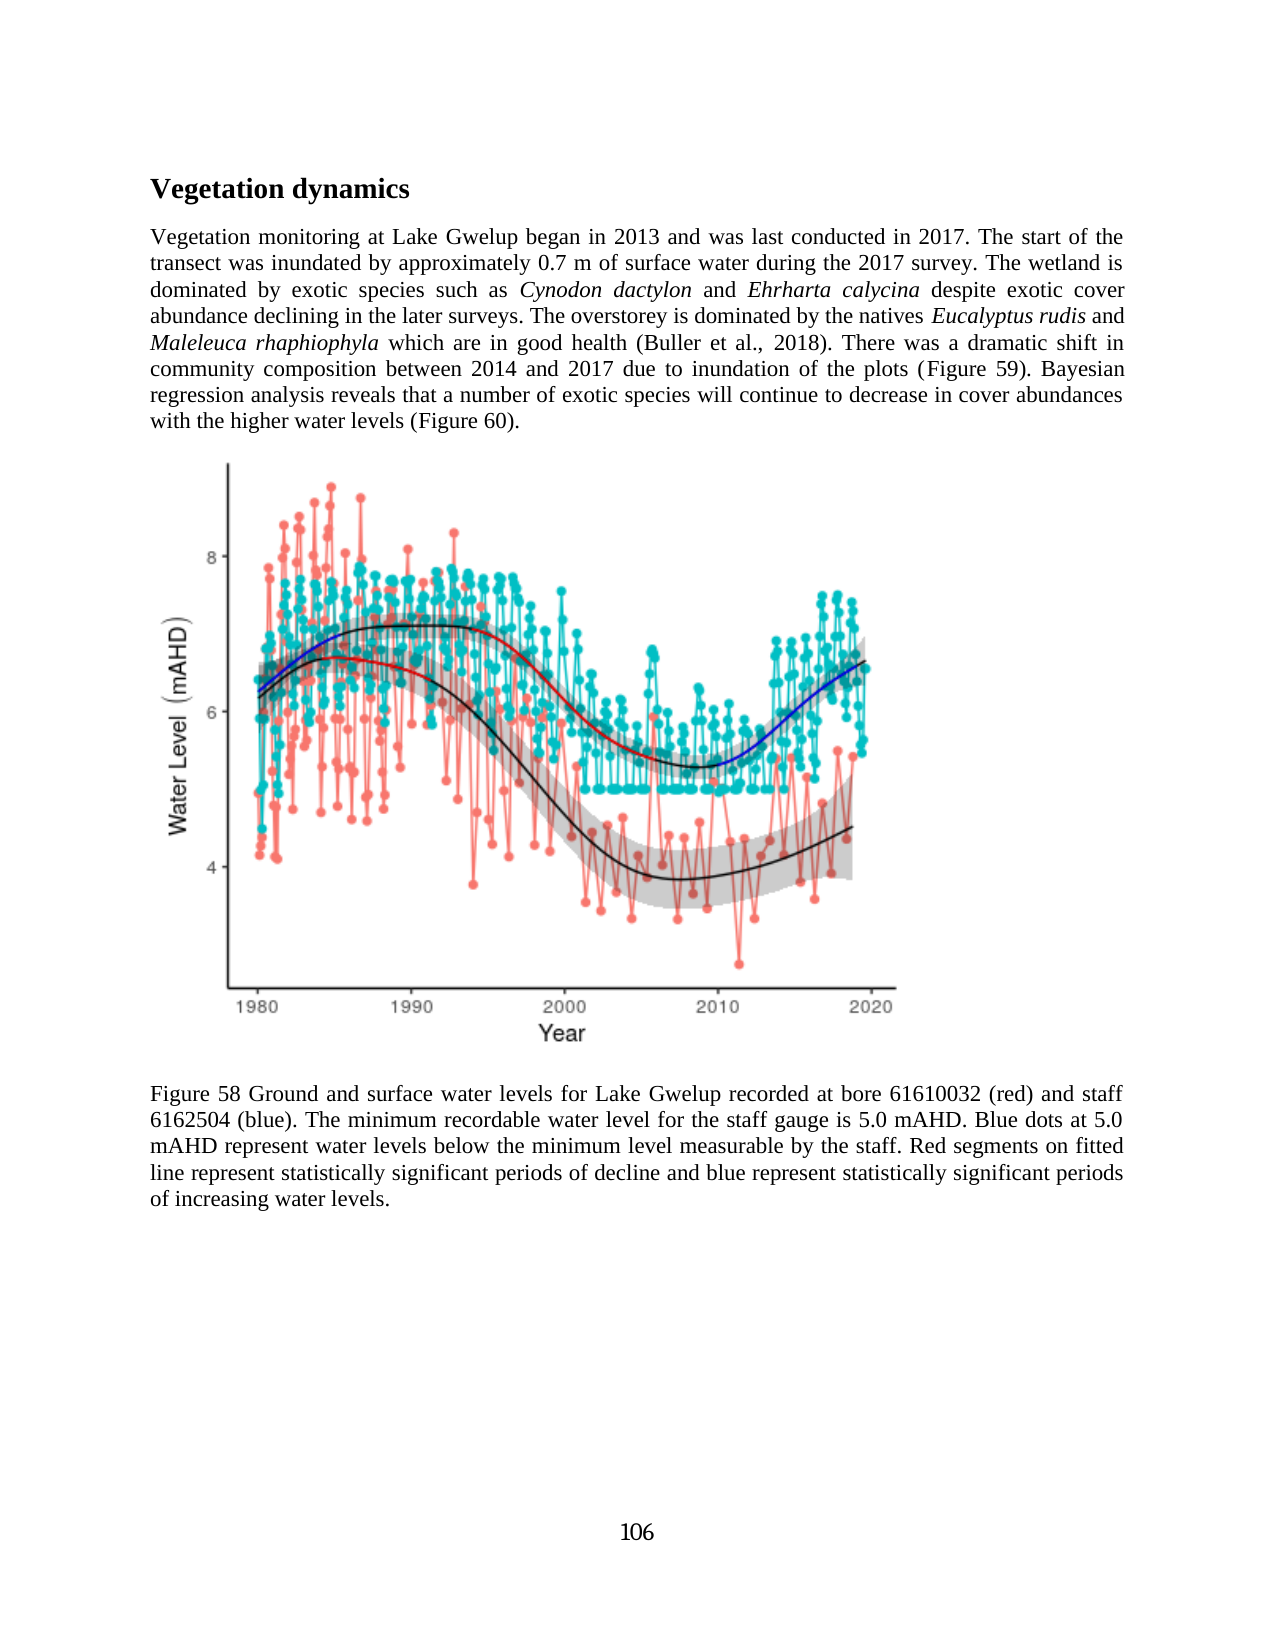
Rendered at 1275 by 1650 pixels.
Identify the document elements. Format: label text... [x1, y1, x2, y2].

picture [150, 452, 908, 1059]
text Vegetation monitoring at Lake Gwelup began in 2013 and was last conducted in 2017. The start of the transect was inundated by approximately 0.7 m of surface water during the 2017 survey. The wetland is dominated by exotic species such as Cynodon dactylon and Ehrharta calycina despite exotic cover abundance declining in the later surveys. The overstorey is dominated by the natives Eucalyptus rudis and Maleleuca rhaphiophyla which are in good health (Buller et al., 2018). There was a dramatic shift in community composition between 2014 and 2017 due to inundation of the plots (Figure 59). Bayesian regression analysis reveals that a number of exotic species will continue to decrease in cover abundances with the higher water levels (Figure 60). [150, 223, 1125, 434]
subtitle Vegetation dynamics [150, 171, 1125, 204]
text Figure 58 Ground and surface water levels for Lake Gwelup recorded at bore 61610032 (red) and staff 6162504 (blue). The minimum recordable water level for the staff gauge is 5.0 mAHD. Blue dots at 5.0 mAHD represent water levels below the minimum level measurable by the staff. Red segments on fitted line represent statistically significant periods of decline and blue represent statistically significant periods of increasing water levels. [150, 1080, 1125, 1212]
